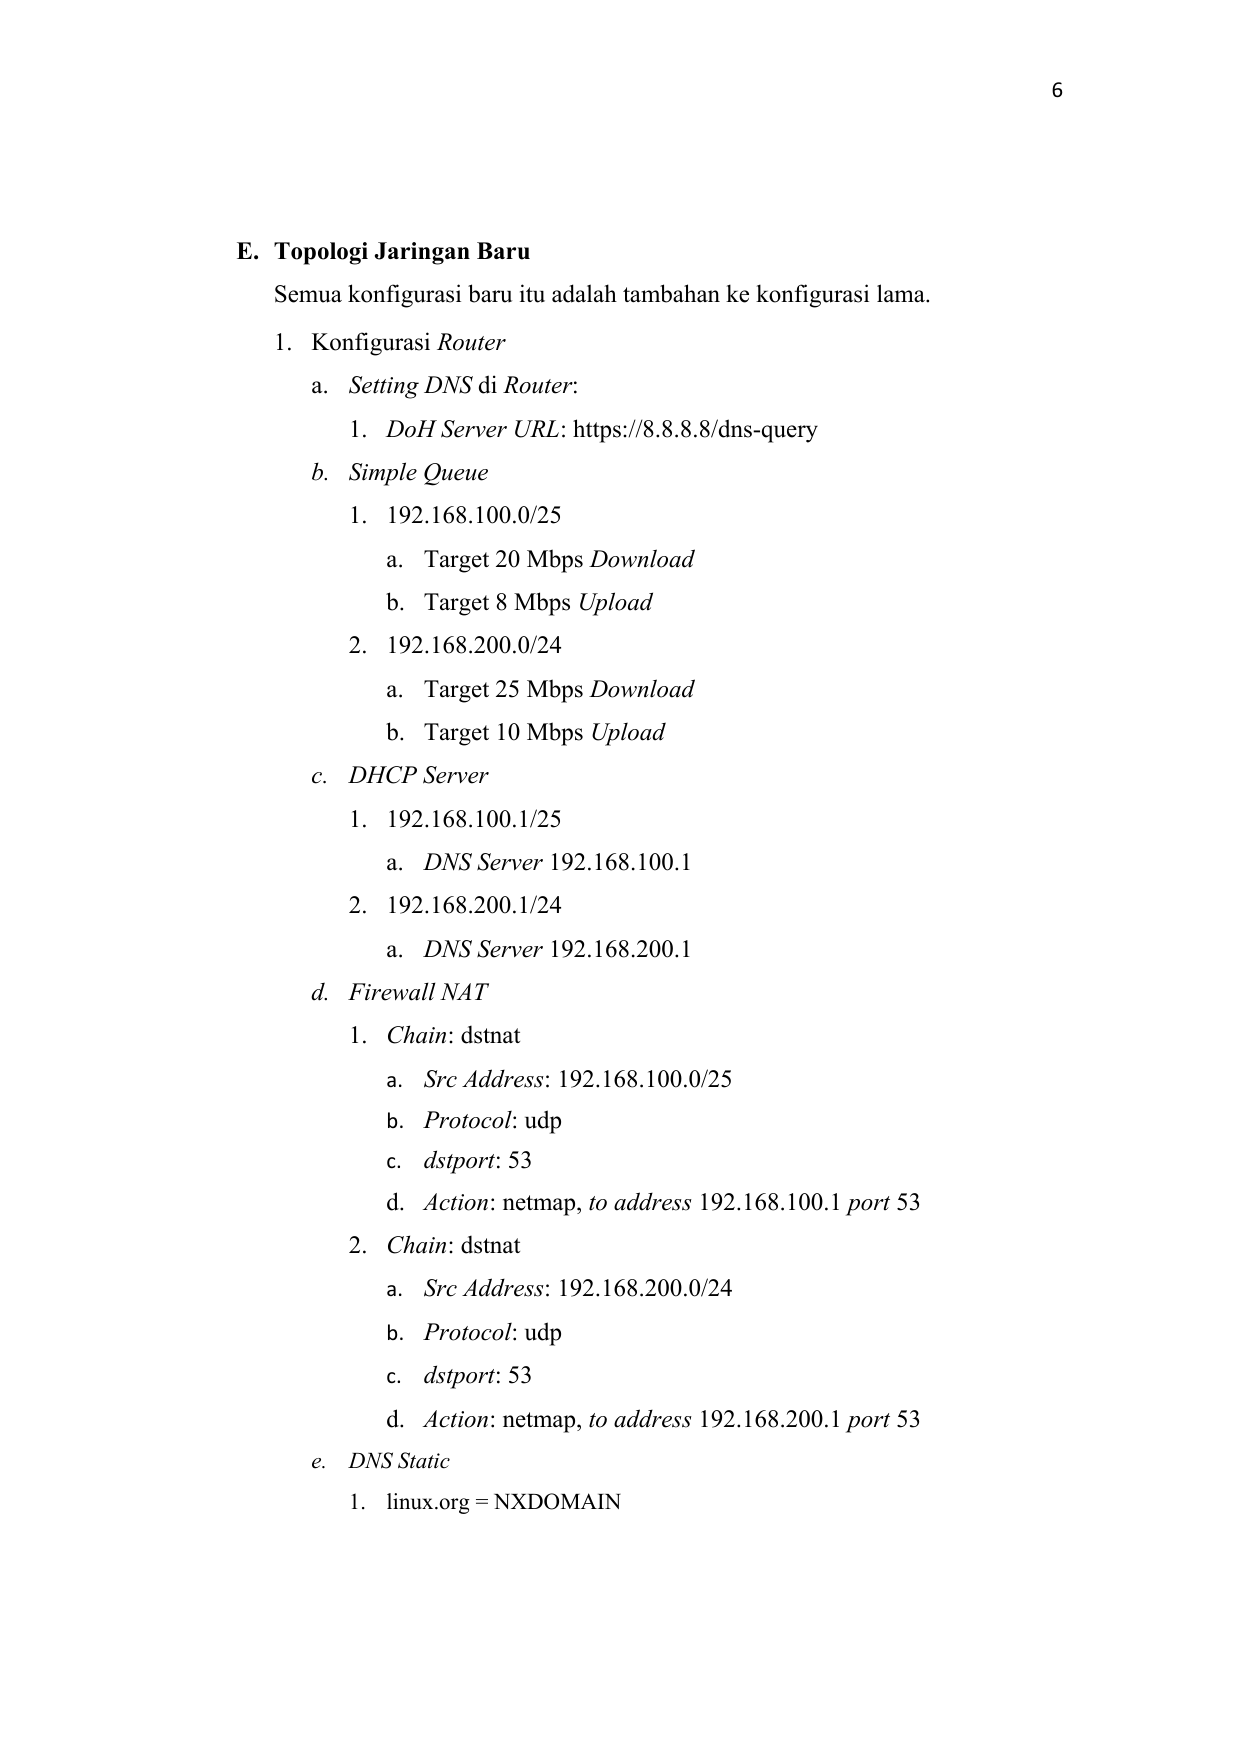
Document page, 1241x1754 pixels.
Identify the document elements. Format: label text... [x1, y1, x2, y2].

list Target 10 Mbps Upload [386, 717, 1063, 746]
list Action: netmap, to address 192.168.100.1 port 53 [386, 1187, 1063, 1215]
list Target 20 Mbps Download [386, 544, 1063, 572]
list Target 25 Mbps Download [386, 674, 1063, 702]
list Src Address: 192.168.100.0/25 [386, 1064, 1063, 1093]
list Protocol: udp [386, 1317, 1063, 1346]
list Chain: dstnat [349, 1020, 1063, 1049]
list 192.168.200.1/24 [349, 890, 1063, 919]
list Target 8 Mbps Upload [386, 587, 1063, 616]
list DNS Static [311, 1447, 1063, 1474]
list dstport: 53 [386, 1146, 1063, 1175]
list Action: netmap, to address 192.168.200.1 port 53 [386, 1404, 1063, 1433]
list dstport: 53 [386, 1361, 1063, 1389]
subtitle Topologi Jaringan Baru [236, 236, 1063, 265]
list Firewall NAT [311, 977, 1063, 1006]
list Src Address: 192.168.200.0/24 [386, 1273, 1063, 1302]
list 192.168.100.1/25 [349, 804, 1063, 832]
text Semua konfigurasi baru itu adalah tambahan ke konfigurasi lama. [236, 279, 1063, 308]
list Konfigurasi Router [274, 327, 1063, 356]
list 192.168.200.0/24 [349, 630, 1063, 659]
list linux.org = NXDOMAIN [349, 1488, 1063, 1515]
list DNS Server 192.168.200.1 [386, 934, 1063, 962]
list DoH Server URL: https://8.8.8.8/dns-query [349, 414, 1063, 442]
list Setting DNS di Router: [311, 370, 1063, 399]
list DHCP Server [311, 760, 1063, 789]
list Protocol: udp [386, 1105, 1063, 1134]
list DNS Server 192.168.100.1 [386, 847, 1063, 876]
list 192.168.100.0/25 [349, 500, 1063, 529]
list Simple Queue [311, 457, 1063, 486]
list Chain: dstnat [349, 1230, 1063, 1259]
